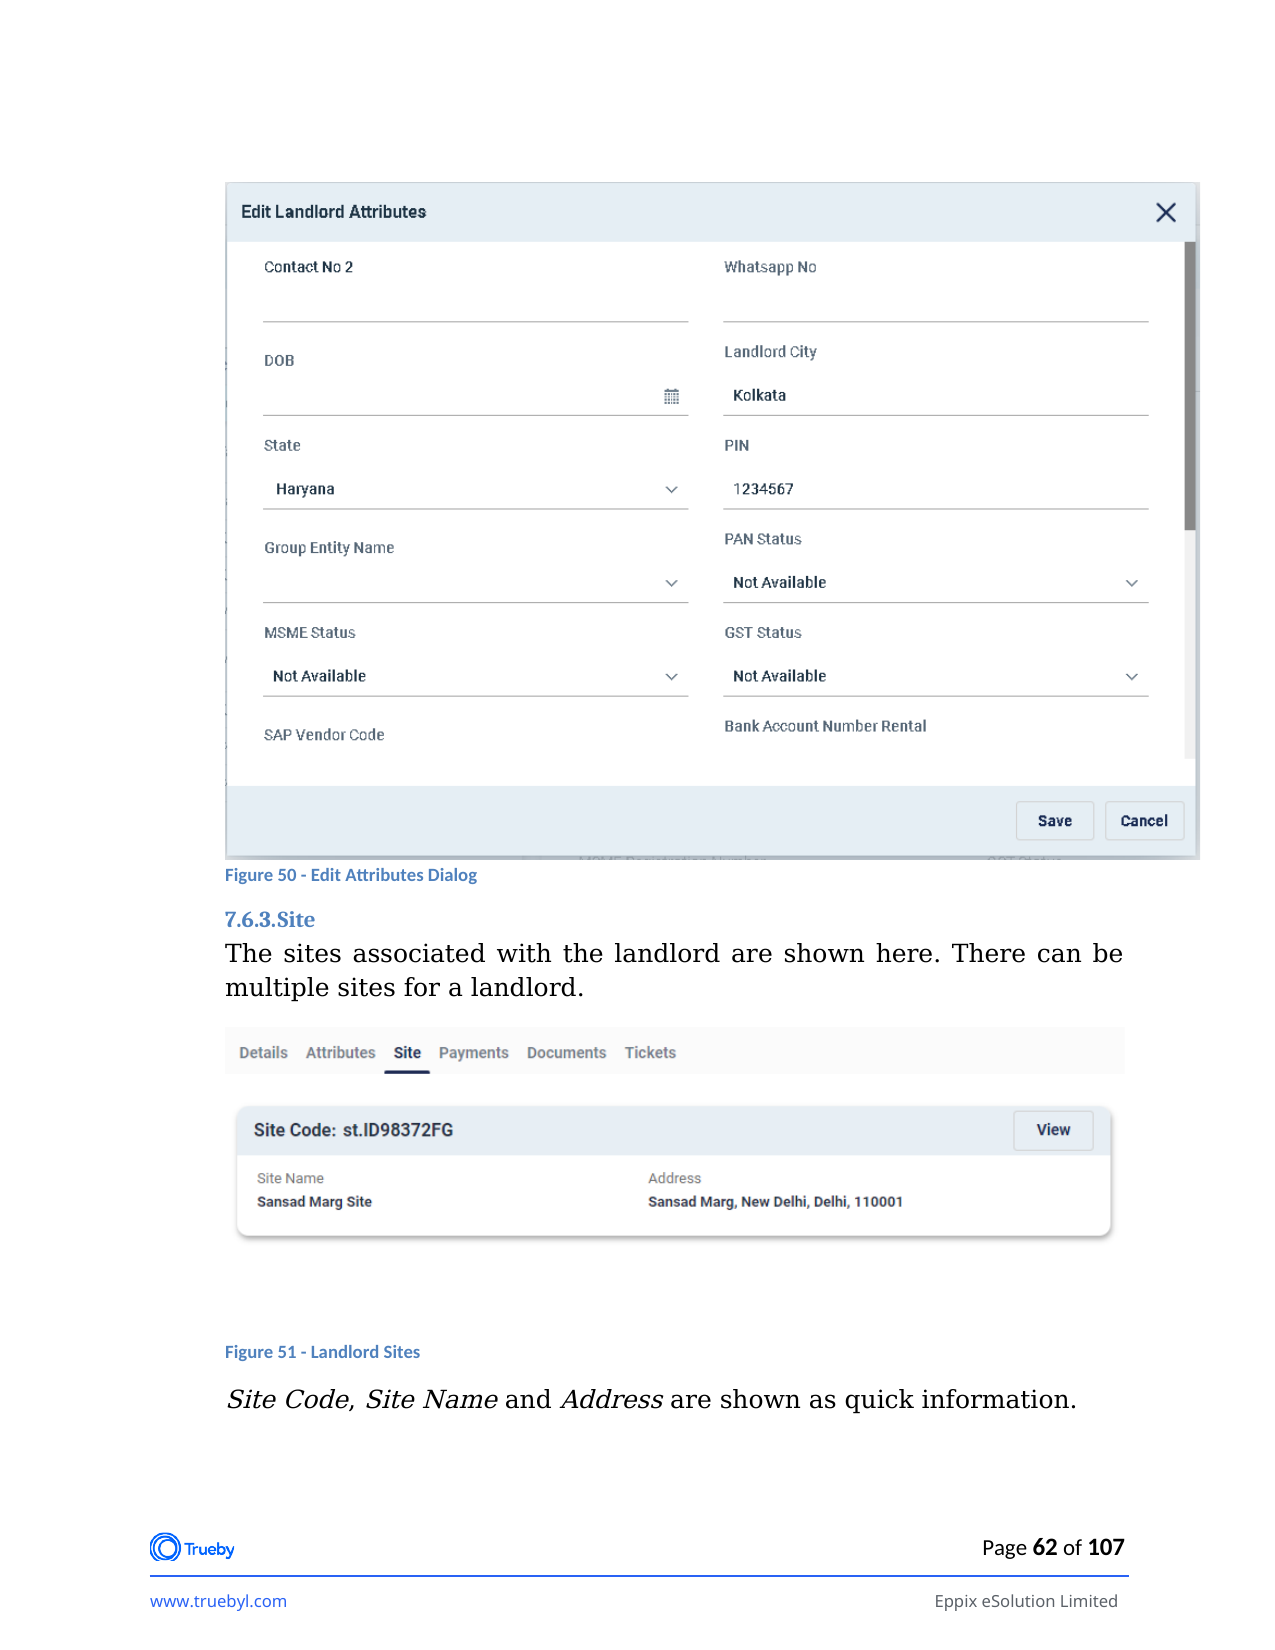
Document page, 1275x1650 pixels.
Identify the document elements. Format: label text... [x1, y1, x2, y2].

text The sites associated with the landlord are shown here. There can be multiple sites for a landlord. [225, 937, 1125, 1002]
picture [225, 1027, 1125, 1315]
subtitle Site [225, 907, 1125, 934]
picture [225, 182, 1200, 860]
text Figure 50 - Edit Attributes Dialog [150, 863, 1125, 886]
text Figure 51 - Landlord Sites [150, 1340, 1125, 1363]
picture [149, 1532, 235, 1561]
text Site Code, Site Name and Address are shown as quick information. [225, 1383, 1125, 1413]
